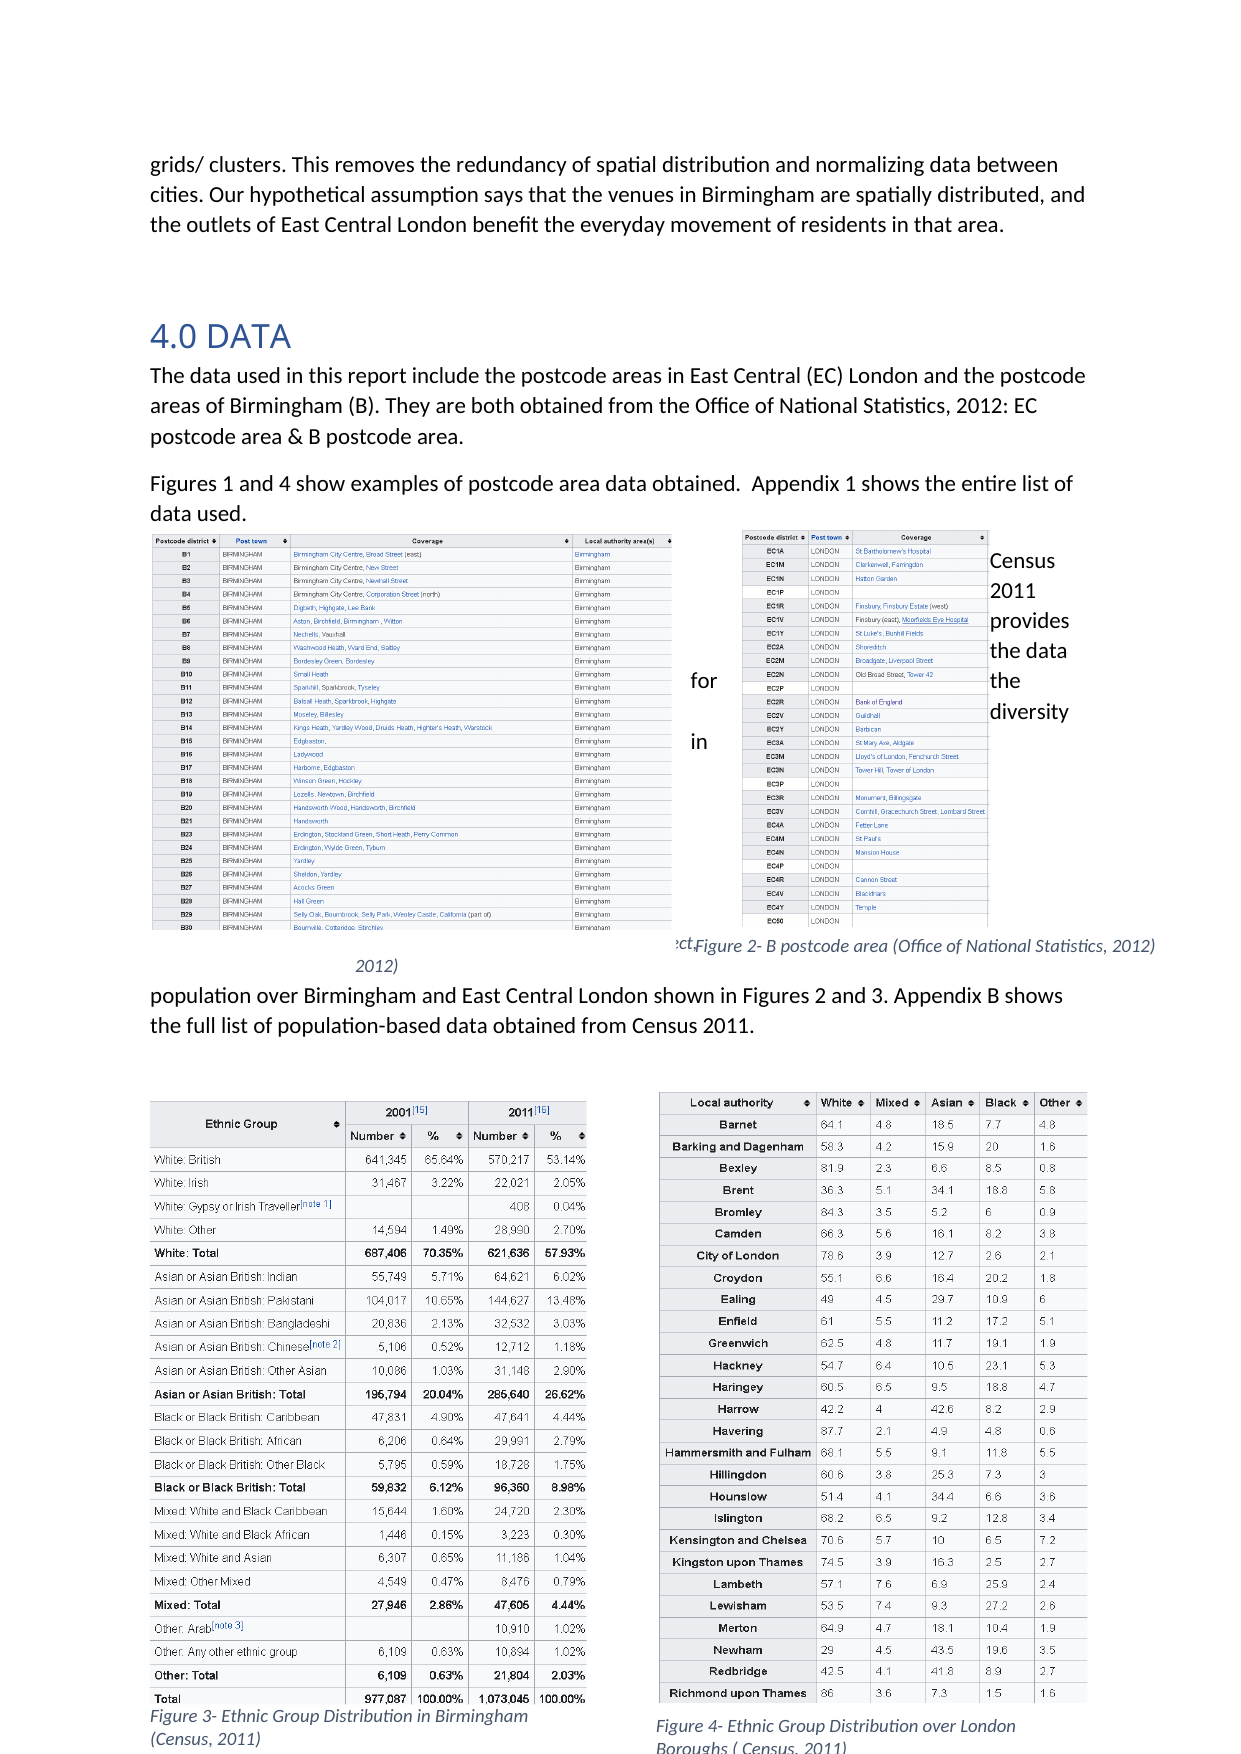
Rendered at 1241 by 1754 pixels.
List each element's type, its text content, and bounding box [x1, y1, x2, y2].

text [150, 150, 1090, 238]
subtitle 4.0 DATA [150, 312, 1090, 358]
picture [656, 1090, 1087, 1703]
text Figures 1 and 4 show examples of postcode area data obtained. Appendix 1 shows the entire list of data used. [150, 469, 1090, 527]
picture [149, 1099, 587, 1704]
picture [150, 532, 672, 930]
picture [739, 529, 989, 926]
text The data used in this report include the postcode areas in East Central (EC) London and the postcode areas of Birmingham (B). They are both obtained from the Office of National Statistics, 2012: EC postcode area & B postcode area. [150, 361, 1090, 450]
